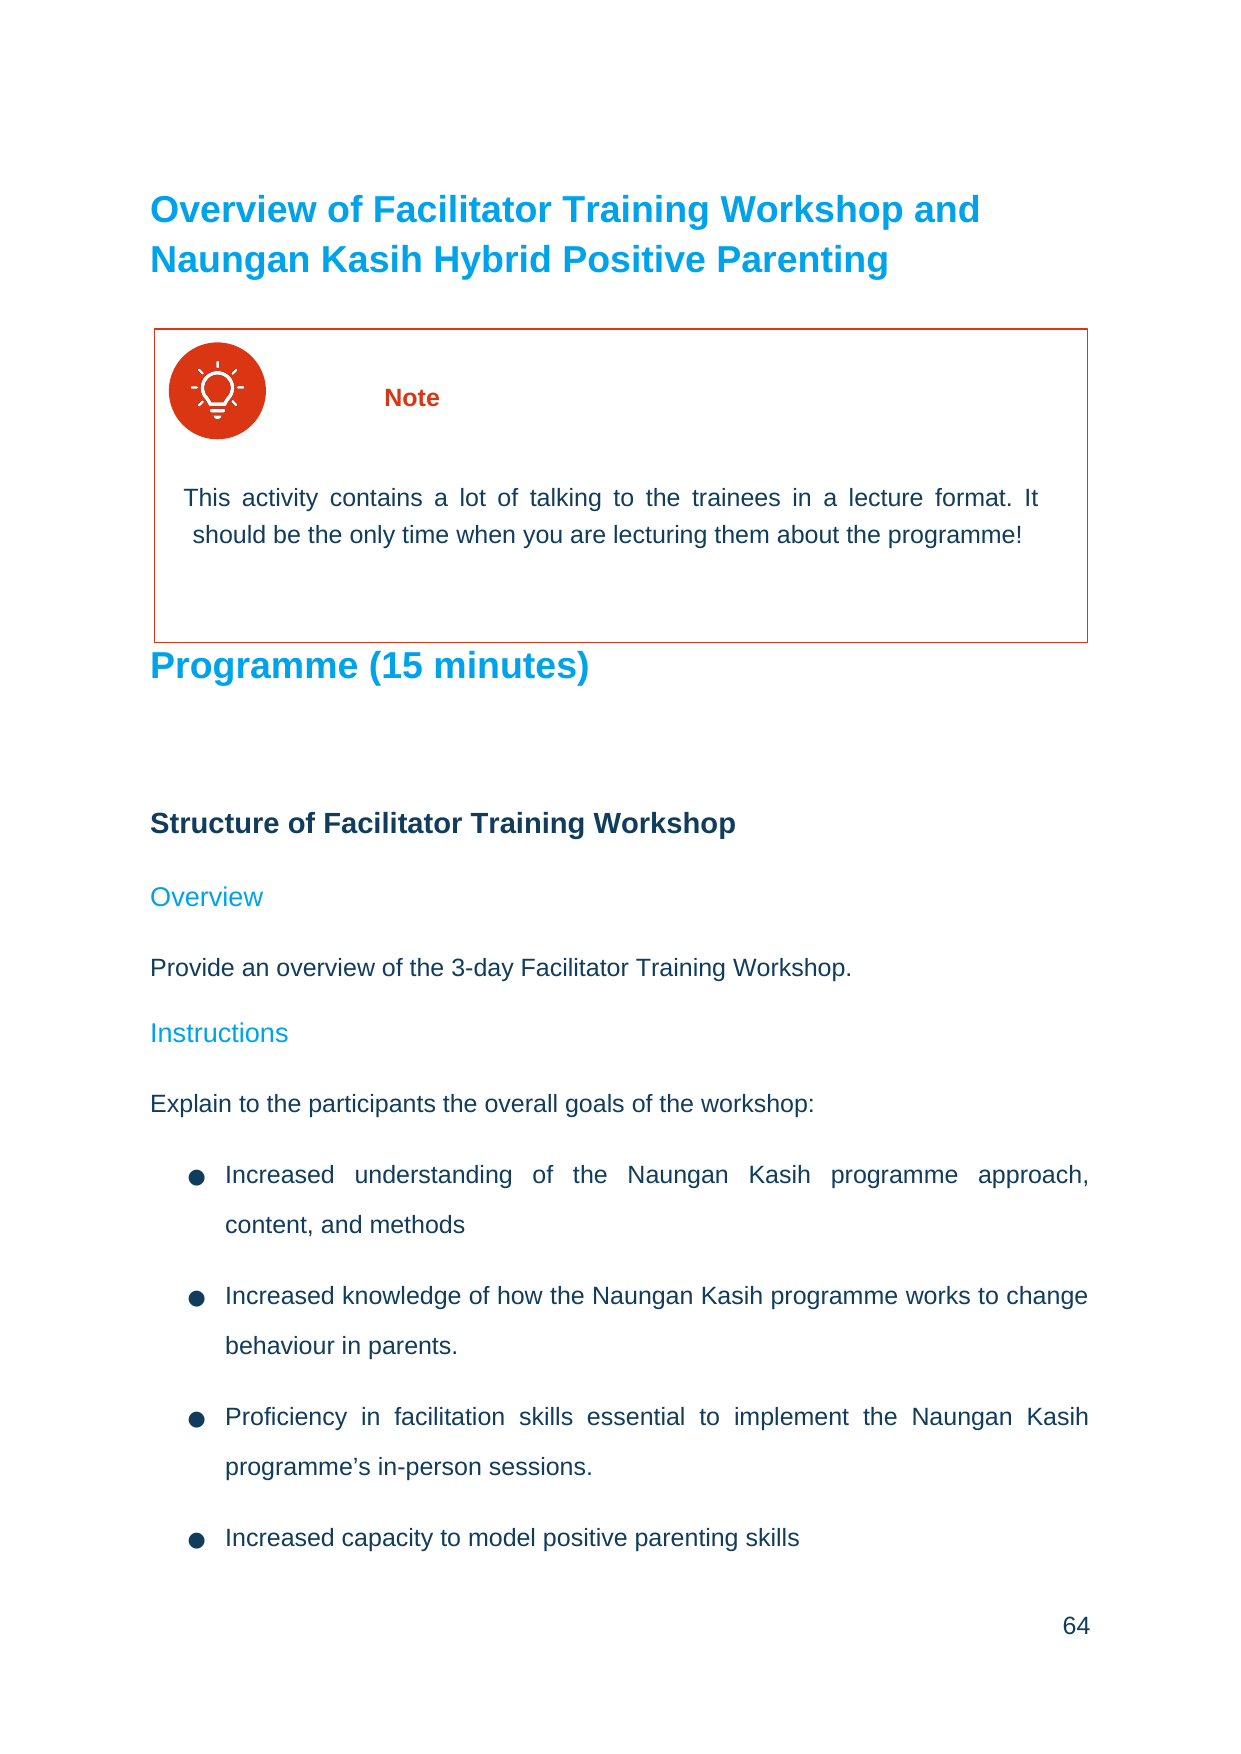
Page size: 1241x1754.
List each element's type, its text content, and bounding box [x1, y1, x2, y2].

list Increased understanding of the Naungan Kasih programme approach, content, and methods [187, 1153, 1090, 1238]
text Provide an overview of the 3-day Facilitator Training Workshop. [150, 953, 1090, 982]
subtitle Structure of Facilitator Training Workshop [150, 806, 1090, 839]
picture [185, 358, 250, 423]
subtitle Overview of Facilitator Training Workshop and Naungan Kasih Hybrid Positive Parenting Programme (15 minutes) [150, 187, 1090, 686]
subtitle Overview [150, 881, 1090, 912]
list Proficiency in facilitation skills essential to implement the Naungan Kasih programme’s in-person sessions. [187, 1395, 1090, 1481]
text Explain to the participants the overall goals of the workshop: [150, 1089, 1090, 1117]
subtitle Instructions [150, 1017, 1090, 1048]
list Increased knowledge of how the Naungan Kasih programme works to change behaviour in parents. [187, 1274, 1090, 1359]
list Increased capacity to model positive parenting skills [187, 1516, 1090, 1558]
